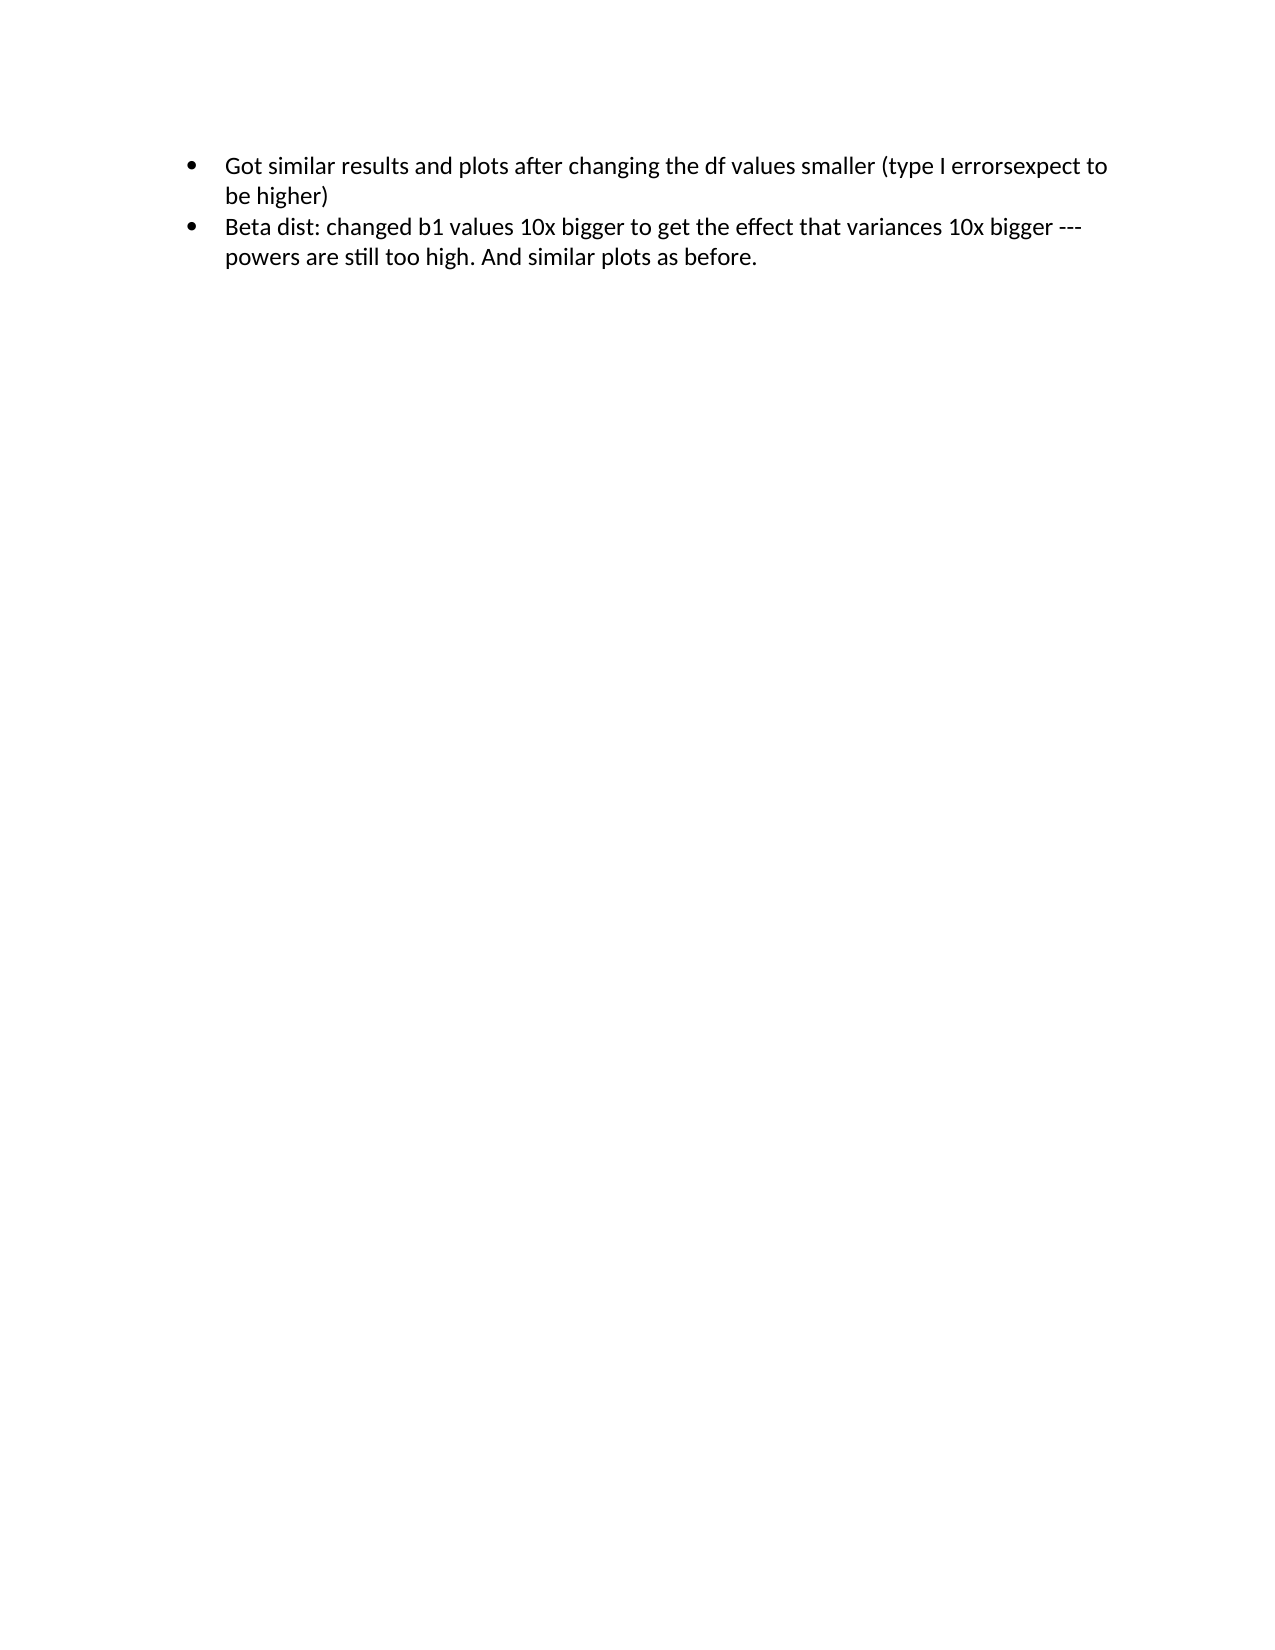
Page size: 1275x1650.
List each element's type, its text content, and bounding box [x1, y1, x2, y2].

list Beta dist: changed b1 values 10x bigger to get the effect that variances 10x bigger --- powers are still too high. And similar plots as before. [187, 211, 1125, 272]
list Got similar results and plots after changing the df values smaller (type I errorsexpect to be higher) [187, 150, 1125, 211]
